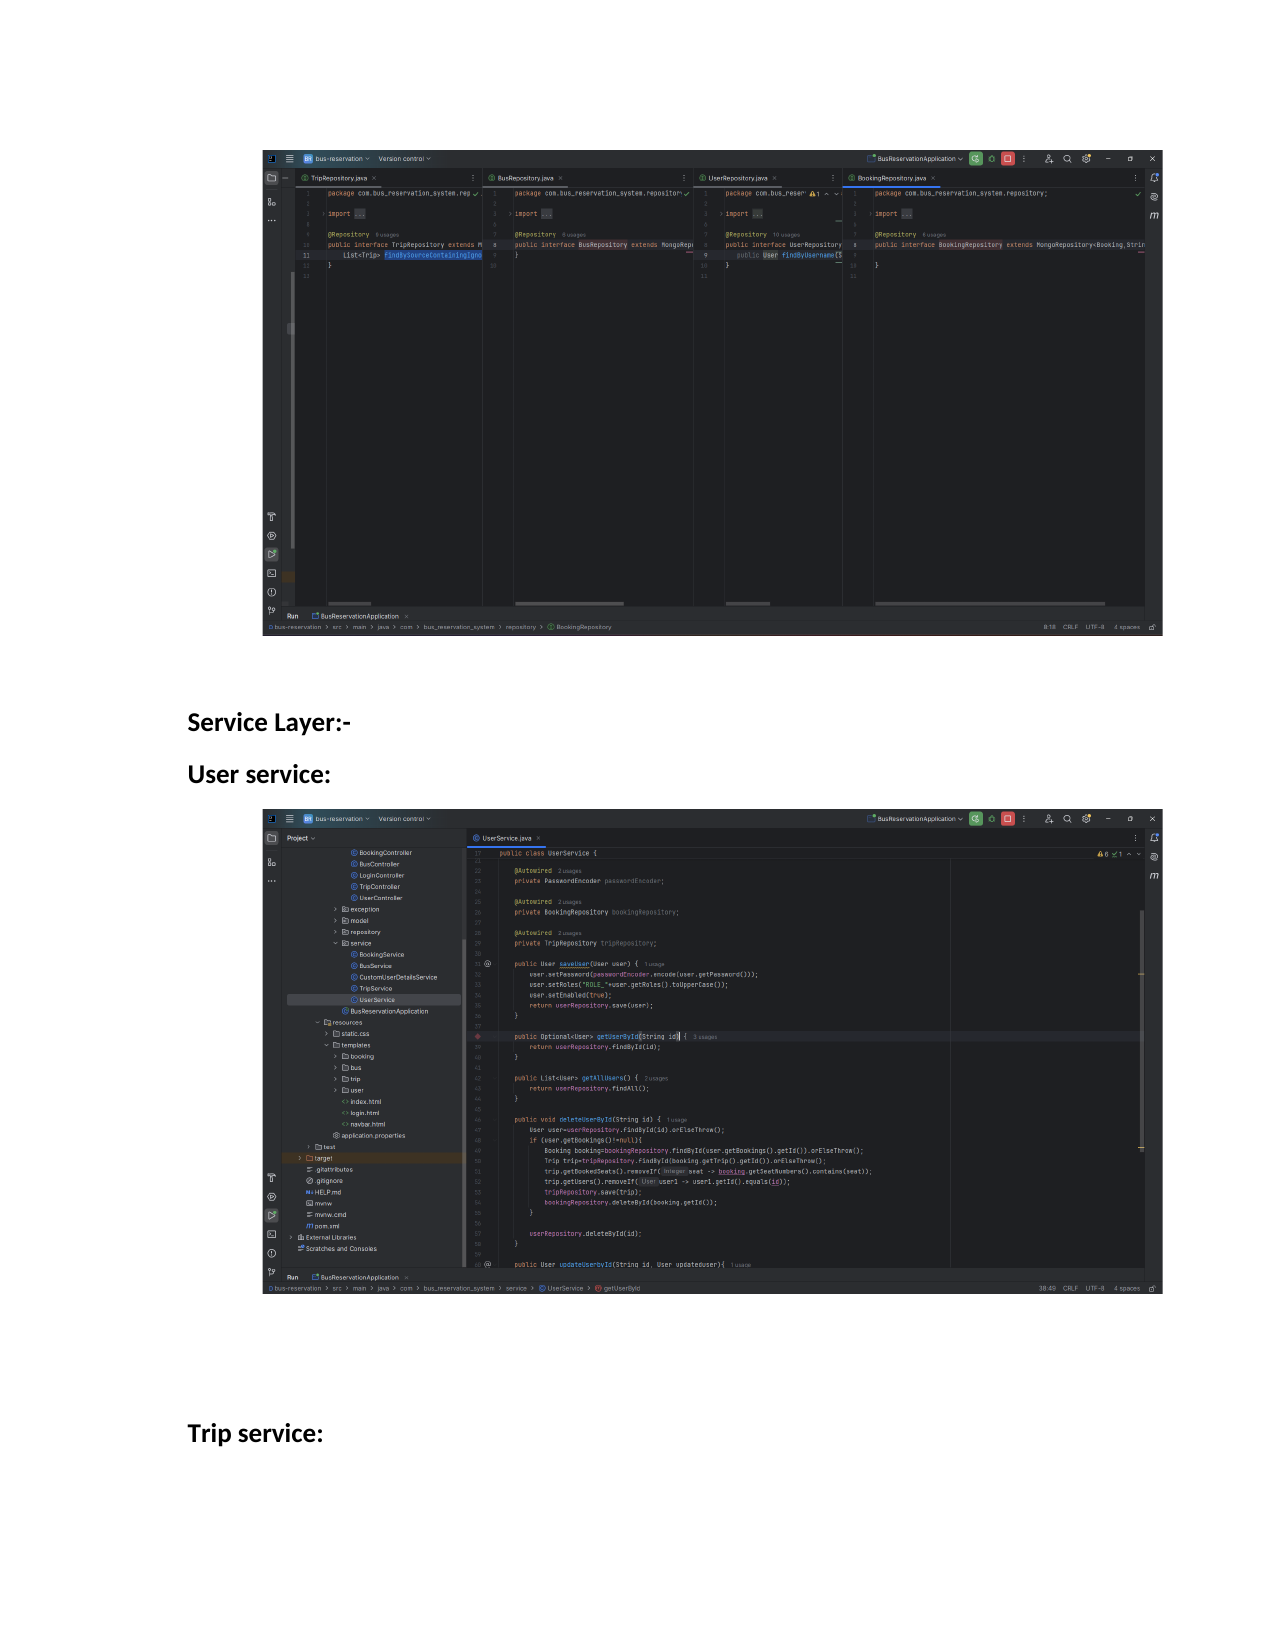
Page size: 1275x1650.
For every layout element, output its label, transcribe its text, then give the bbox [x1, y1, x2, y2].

text User service: [187, 757, 1087, 791]
picture [262, 150, 1163, 636]
text Trip service: [187, 1416, 1087, 1449]
text Service Layer:- [187, 705, 1087, 738]
picture [262, 809, 1163, 1294]
